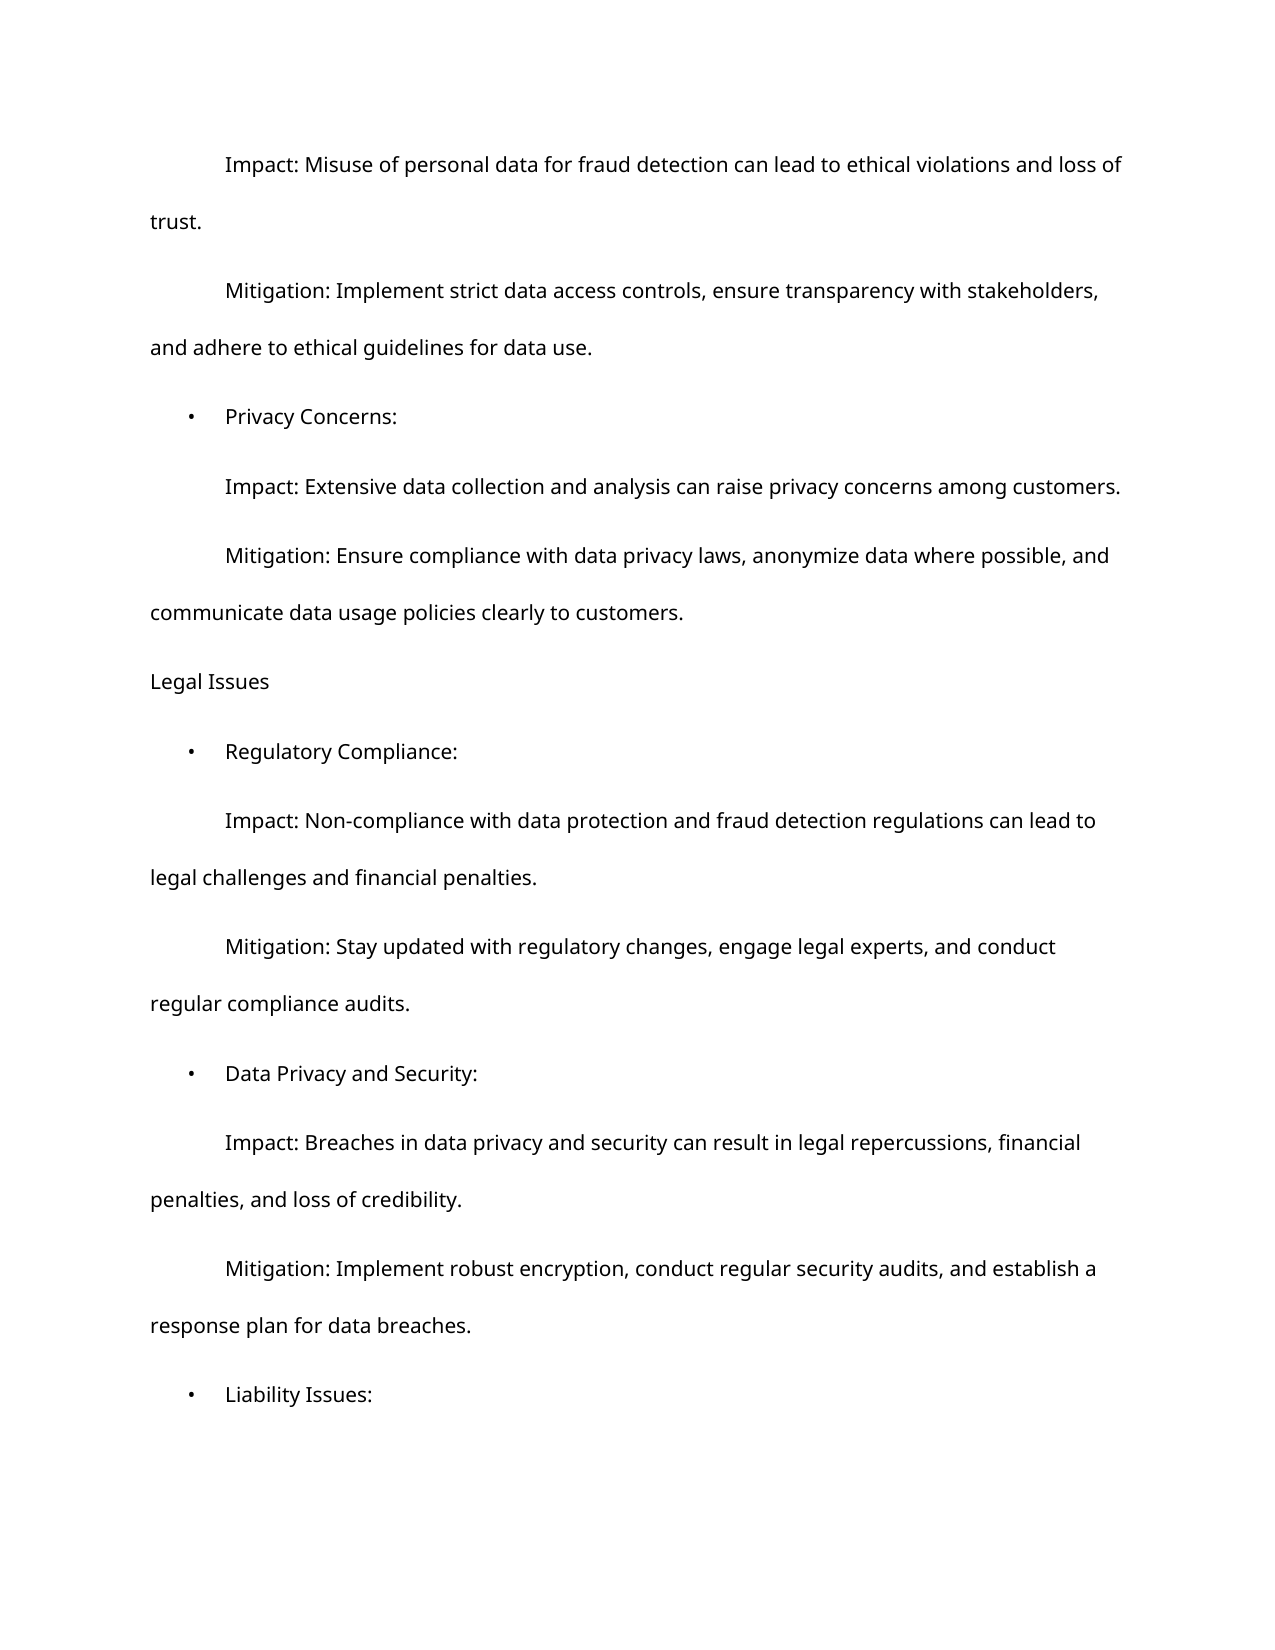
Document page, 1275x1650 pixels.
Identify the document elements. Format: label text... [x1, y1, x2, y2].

list Regulatory Compliance: [187, 737, 1125, 765]
list Mitigation: Stay updated with regulatory changes, engage legal experts, and conduct regular compliance audits. [150, 932, 1125, 1018]
list Mitigation: Ensure compliance with data privacy laws, anonymize data where possible, and communicate data usage policies clearly to customers. [150, 541, 1125, 627]
text Legal Issues [150, 667, 1125, 696]
list Impact: Extensive data collection and analysis can raise privacy concerns among customers. [150, 472, 1125, 500]
list Privacy Concerns: [187, 402, 1125, 431]
list Impact: Misuse of personal data for fraud detection can lead to ethical violations and loss of trust. [150, 150, 1125, 235]
list Data Privacy and Security: [187, 1059, 1125, 1087]
list Impact: Breaches in data privacy and security can result in legal repercussions, financial penalties, and loss of credibility. [150, 1128, 1125, 1213]
list Impact: Non-compliance with data protection and fraud detection regulations can lead to legal challenges and financial penalties. [150, 806, 1125, 892]
list Mitigation: Implement robust encryption, conduct regular security audits, and establish a response plan for data breaches. [150, 1254, 1125, 1340]
list Liability Issues: [187, 1381, 1125, 1409]
list Mitigation: Implement strict data access controls, ensure transparency with stakeholders, and adhere to ethical guidelines for data use. [150, 276, 1125, 362]
